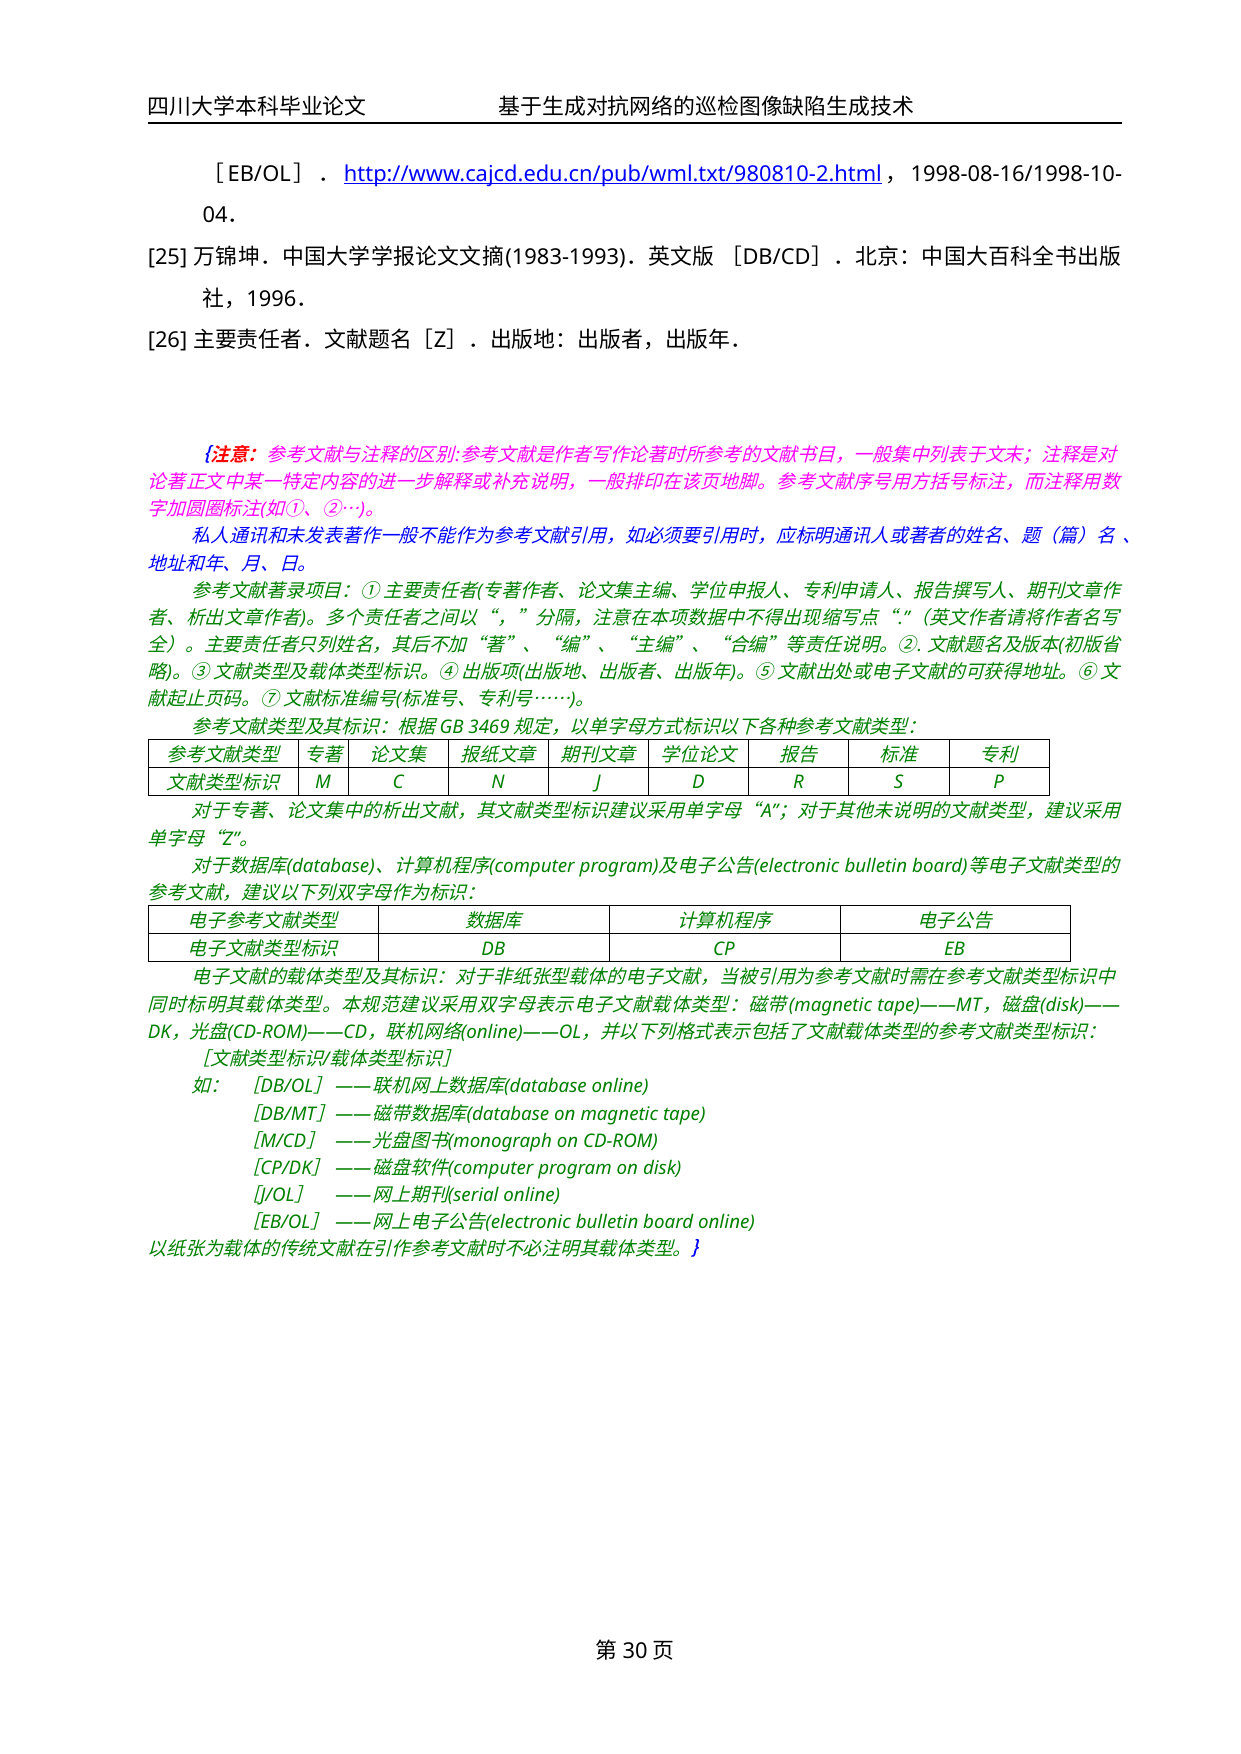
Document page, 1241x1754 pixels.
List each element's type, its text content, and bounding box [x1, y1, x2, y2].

text ｛注意：参考文献与注释的区别:参考文献是作者写作论著时所参考的文献书目，一般集中列表于文末；注释是对论著正文中某一特定内容的进一步解释或补充说明，一般排印在该页地脚。参考文献序号用方括号标注，而注释用数字加圆圈标注(如①、②…)。 [148, 439, 1122, 521]
table_header 论文集 [349, 740, 448, 767]
table_header 报告 [749, 740, 848, 767]
table_header 专著 [299, 740, 348, 767]
text [25] 万锦坤．中国大学学报论文文摘(1983-1993)．英文版 ［DB/CD］．北京：中国大百科全书出版社，1996． [148, 231, 1122, 314]
text ［M/CD］ —— 光盘图书(monograph on CD-ROM) [148, 1125, 1122, 1152]
text [26] 主要责任者．文献题名［Z］．出版地：出版者，出版年． [148, 314, 1122, 356]
table_cell CP [610, 934, 840, 961]
table_header 报纸文章 [449, 740, 548, 767]
text ［DB/MT］ —— 磁带数据库(database on magnetic tape) [148, 1098, 1122, 1125]
table_header 数据库 [379, 906, 609, 933]
table_header 学位论文 [649, 740, 748, 767]
text 私人通讯和未发表著作一般不能作为参考文献引用，如必须要引用时，应标明通讯人或著者的姓名、题（篇）名、地址和年、月、日。 [148, 521, 1122, 575]
table_header 电子公告 [841, 906, 1070, 933]
text 以纸张为载体的传统文献在引作参考文献时不必注明其载体类型。｝ [148, 1234, 1122, 1261]
table_cell D [649, 768, 748, 795]
text 如： ［DB/OL］ —— 联机网上数据库(database online) [148, 1071, 1122, 1098]
table_cell 电子文献类型标识 [149, 934, 378, 961]
text ［EB/OL］ —— 网上电子公告(electronic bulletin board online) [148, 1207, 1122, 1234]
table_cell EB [841, 934, 1070, 961]
table_cell J [549, 768, 648, 795]
text 参考文献著录项目：① 主要责任者(专著作者、论文集主编、学位申报人、专利申请人、报告撰写人、期刊文章作者、析出文章作者)。多个责任者之间以“，”分隔，注意在本项数据中不得出现缩写点“.”（英文作者请将作者名写全）。主要责任者只列姓名，其后不加“著”、“编”、“主编”、“合编”等责任说明。②. 文献题名及版本(初版省略)。③ 文献类型及载体类型标识。④ 出版项(出版地、出版者、出版年)。⑤ 文献出处或电子文献的可获得地址。⑥ 文献起止页码。⑦ 文献标准编号(标准号、专利号……)。 [148, 575, 1122, 711]
table_cell M [299, 768, 348, 795]
text ［CP/DK］ —— 磁盘软件(computer program on disk) [148, 1152, 1122, 1180]
table_header 计算机程序 [610, 906, 840, 933]
text 对于专著、论文集中的析出文献，其文献类型标识建议采用单字母“A”；对于其他未说明的文献类型，建议采用单字母“Z”。 [148, 796, 1122, 850]
table_cell R [749, 768, 848, 795]
table_header 电子参考文献类型 [149, 906, 378, 933]
table_cell DB [379, 934, 609, 961]
table_header 专利 [950, 740, 1049, 767]
text 对于数据库(database)、计算机程序(computer program)及电子公告(electronic bulletin board)等电子文献类型的参考文献，建议以下列双字母作为标识： [148, 850, 1122, 905]
table_cell P [950, 768, 1049, 795]
table_cell C [349, 768, 448, 795]
table_header 标准 [849, 740, 949, 767]
text 参考文献类型及其标识：根据 GB 3469规定，以单字母方式标识以下各种参考文献类型： [148, 711, 1122, 738]
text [148, 148, 1122, 231]
text ［文献类型标识/载体类型标识］ [148, 1044, 1122, 1071]
table_cell N [449, 768, 548, 795]
table_cell S [849, 768, 949, 795]
table_header 参考文献类型 [149, 740, 298, 767]
text 电子文献的载体类型及其标识：对于非纸张型载体的电子文献，当被引用为参考文献时需在参考文献类型标识中同时标明其载体类型。本规范建议采用双字母表示电子文献载体类型：磁带(magnetic tape)——MT，磁盘(disk)——DK，光盘(CD-ROM)——CD，联机网络(online)——OL，并以下列格式表示包括了文献载体类型的参考文献类型标识： [148, 962, 1122, 1044]
table_header 期刊文章 [549, 740, 648, 767]
table_cell 文献类型标识 [149, 768, 298, 795]
text ［J/OL］ —— 网上期刊(serial online) [148, 1180, 1122, 1207]
